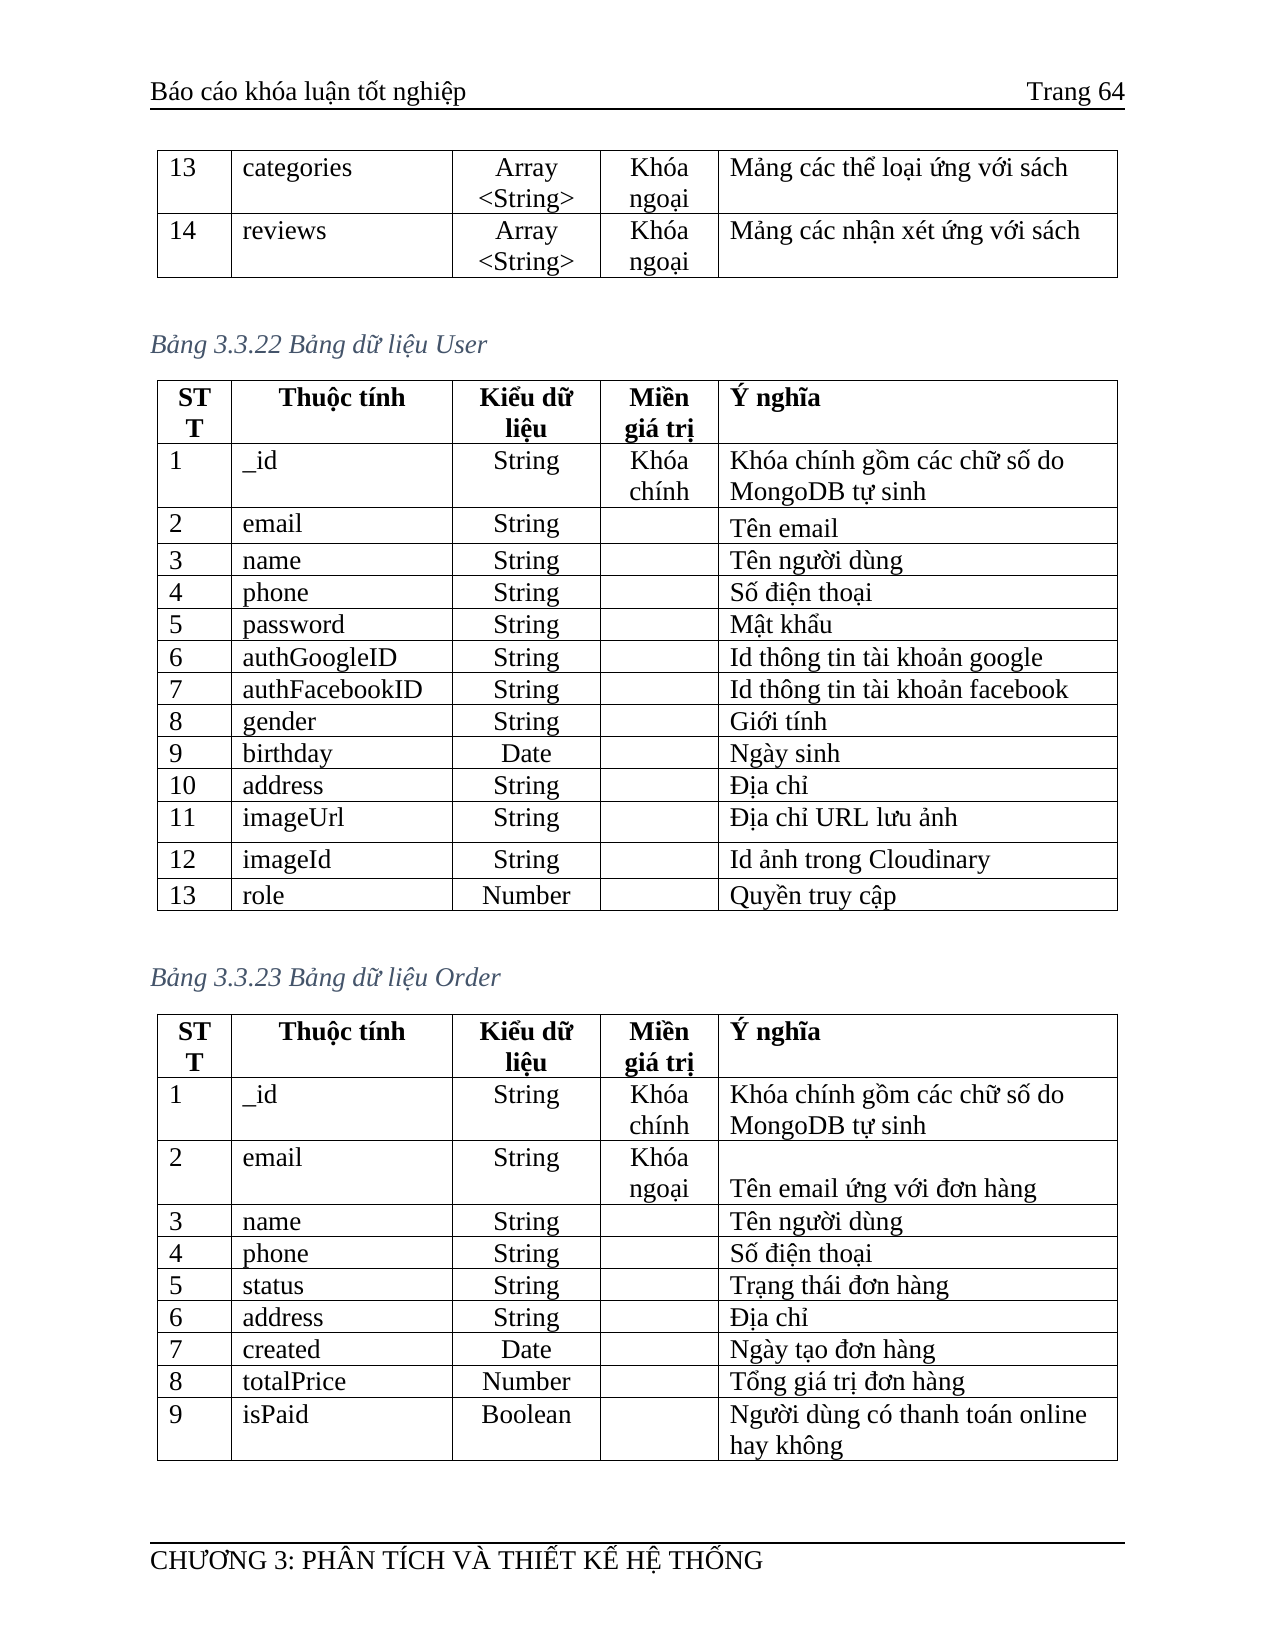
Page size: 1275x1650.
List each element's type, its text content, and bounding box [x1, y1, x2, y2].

table_cell [601, 737, 718, 768]
table_cell [601, 576, 718, 607]
table_header Ý nghĩa [719, 381, 1117, 443]
table_cell Trạng thái đơn hàng [719, 1269, 1117, 1300]
table_cell 1 [158, 444, 231, 507]
table_header Thuộc tính [232, 381, 452, 443]
table_cell Số điện thoại [719, 1237, 1117, 1268]
table_cell 2 [158, 508, 231, 543]
table_cell [601, 508, 718, 543]
table_cell address [232, 1301, 452, 1332]
table_cell String [453, 843, 600, 878]
table_cell gender [232, 705, 452, 736]
table_cell [601, 1398, 718, 1460]
table_cell [601, 1269, 718, 1300]
table_cell 5 [158, 609, 231, 639]
table_cell address [232, 769, 452, 801]
table_cell String [453, 1078, 600, 1140]
table_cell name [232, 1205, 452, 1236]
table_cell 3 [158, 544, 231, 575]
table_cell String [453, 1269, 600, 1300]
table_cell Khóa chính [601, 444, 718, 507]
table_cell password [232, 609, 452, 639]
table_cell [601, 1366, 718, 1397]
table_cell [601, 769, 718, 801]
table_cell 7 [158, 673, 231, 704]
table_cell Mảng các thể loại ứng với sách [719, 151, 1117, 213]
table_cell Id ảnh trong Cloudinary [719, 843, 1117, 878]
table_cell [601, 609, 718, 639]
table_cell email [232, 1141, 452, 1203]
table_cell [601, 802, 718, 842]
table_cell 6 [158, 641, 231, 672]
table_cell String [453, 508, 600, 543]
table_cell name [232, 544, 452, 575]
table_cell 9 [158, 737, 231, 768]
table_cell Địa chỉ URL lưu ảnh [719, 802, 1117, 842]
table_cell 8 [158, 1366, 231, 1397]
table_cell role [232, 879, 452, 910]
table_cell 14 [158, 214, 231, 277]
table_cell [601, 641, 718, 672]
table_cell [601, 1333, 718, 1364]
table_cell Id thông tin tài khoản google [719, 641, 1117, 672]
table_cell String [453, 673, 600, 704]
table_cell Tên email ứng với đơn hàng [719, 1141, 1117, 1203]
table_cell Tên người dùng [719, 544, 1117, 575]
table_cell String [453, 641, 600, 672]
table_cell _id [232, 1078, 452, 1140]
table_cell String [453, 1141, 600, 1203]
table_header Miền giá trị [601, 1015, 718, 1077]
table_cell Khóa chính [601, 1078, 718, 1140]
table_cell 7 [158, 1333, 231, 1364]
table_cell Số điện thoại [719, 576, 1117, 607]
table_cell imageUrl [232, 802, 452, 842]
table_cell _id [232, 444, 452, 507]
table_cell [601, 879, 718, 910]
table_cell phone [232, 1237, 452, 1268]
table_cell String [453, 609, 600, 639]
table_cell String [453, 544, 600, 575]
table_cell 3 [158, 1205, 231, 1236]
table_cell Date [453, 737, 600, 768]
table_cell [601, 843, 718, 878]
table_header STT [158, 1015, 231, 1077]
table_cell Địa chỉ [719, 769, 1117, 801]
table_header Ý nghĩa [719, 1015, 1117, 1077]
table_cell [601, 673, 718, 704]
table_cell birthday [232, 737, 452, 768]
table_cell reviews [232, 214, 452, 277]
table_cell status [232, 1269, 452, 1300]
table_cell [601, 1205, 718, 1236]
table_cell Khóa ngoại [601, 214, 718, 277]
table_cell Number [453, 879, 600, 910]
table_cell String [453, 444, 600, 507]
table_header Kiểu dữ liệu [453, 381, 600, 443]
table_cell String [453, 1237, 600, 1268]
table_cell String [453, 1301, 600, 1332]
table_cell String [453, 1205, 600, 1236]
table_cell 4 [158, 576, 231, 607]
table_cell String [453, 705, 600, 736]
table_cell Tổng giá trị đơn hàng [719, 1366, 1117, 1397]
table_cell 11 [158, 802, 231, 842]
table_cell 6 [158, 1301, 231, 1332]
table_cell 13 [158, 151, 231, 213]
table_cell Địa chỉ [719, 1301, 1117, 1332]
table_cell 13 [158, 879, 231, 910]
table_cell Khóa ngoại [601, 1141, 718, 1203]
table_cell String [453, 576, 600, 607]
table_cell 5 [158, 1269, 231, 1300]
table_cell 8 [158, 705, 231, 736]
table_cell categories [232, 151, 452, 213]
table_header Kiểu dữ liệu [453, 1015, 600, 1077]
table_cell Array <String> [453, 214, 600, 277]
table_cell totalPrice [232, 1366, 452, 1397]
table_cell Tên email [719, 508, 1117, 543]
table_cell created [232, 1333, 452, 1364]
table_cell Tên người dùng [719, 1205, 1117, 1236]
table_cell Giới tính [719, 705, 1117, 736]
table_cell authGoogleID [232, 641, 452, 672]
table_cell 2 [158, 1141, 231, 1203]
table_cell 9 [158, 1398, 231, 1460]
table_cell Ngày sinh [719, 737, 1117, 768]
table_cell String [453, 769, 600, 801]
table_header STT [158, 381, 231, 443]
table_cell 10 [158, 769, 231, 801]
table_cell Date [453, 1333, 600, 1364]
table_cell Mật khẩu [719, 609, 1117, 639]
table_cell Quyền truy cập [719, 879, 1117, 910]
table_cell 12 [158, 843, 231, 878]
table_cell Khóa ngoại [601, 151, 718, 213]
table_cell [601, 1237, 718, 1268]
table_cell Khóa chính gồm các chữ số do MongoDB tự sinh [719, 1078, 1117, 1140]
table_header Thuộc tính [232, 1015, 452, 1077]
table_cell phone [232, 576, 452, 607]
table_cell Khóa chính gồm các chữ số do MongoDB tự sinh [719, 444, 1117, 507]
table_cell [601, 705, 718, 736]
table_cell 4 [158, 1237, 231, 1268]
table_cell email [232, 508, 452, 543]
table_cell Ngày tạo đơn hàng [719, 1333, 1117, 1364]
table_cell [601, 1301, 718, 1332]
table_cell String [453, 802, 600, 842]
table_cell [601, 544, 718, 575]
table_cell Boolean [453, 1398, 600, 1460]
table_cell authFacebookID [232, 673, 452, 704]
table_cell Id thông tin tài khoản facebook [719, 673, 1117, 704]
table_cell Người dùng có thanh toán online hay không [719, 1398, 1117, 1460]
table_header Miền giá trị [601, 381, 718, 443]
table_cell isPaid [232, 1398, 452, 1460]
table_cell Number [453, 1366, 600, 1397]
table_cell imageId [232, 843, 452, 878]
table_cell Mảng các nhận xét ứng với sách [719, 214, 1117, 277]
table_cell Array <String> [453, 151, 600, 213]
table_cell 1 [158, 1078, 231, 1140]
